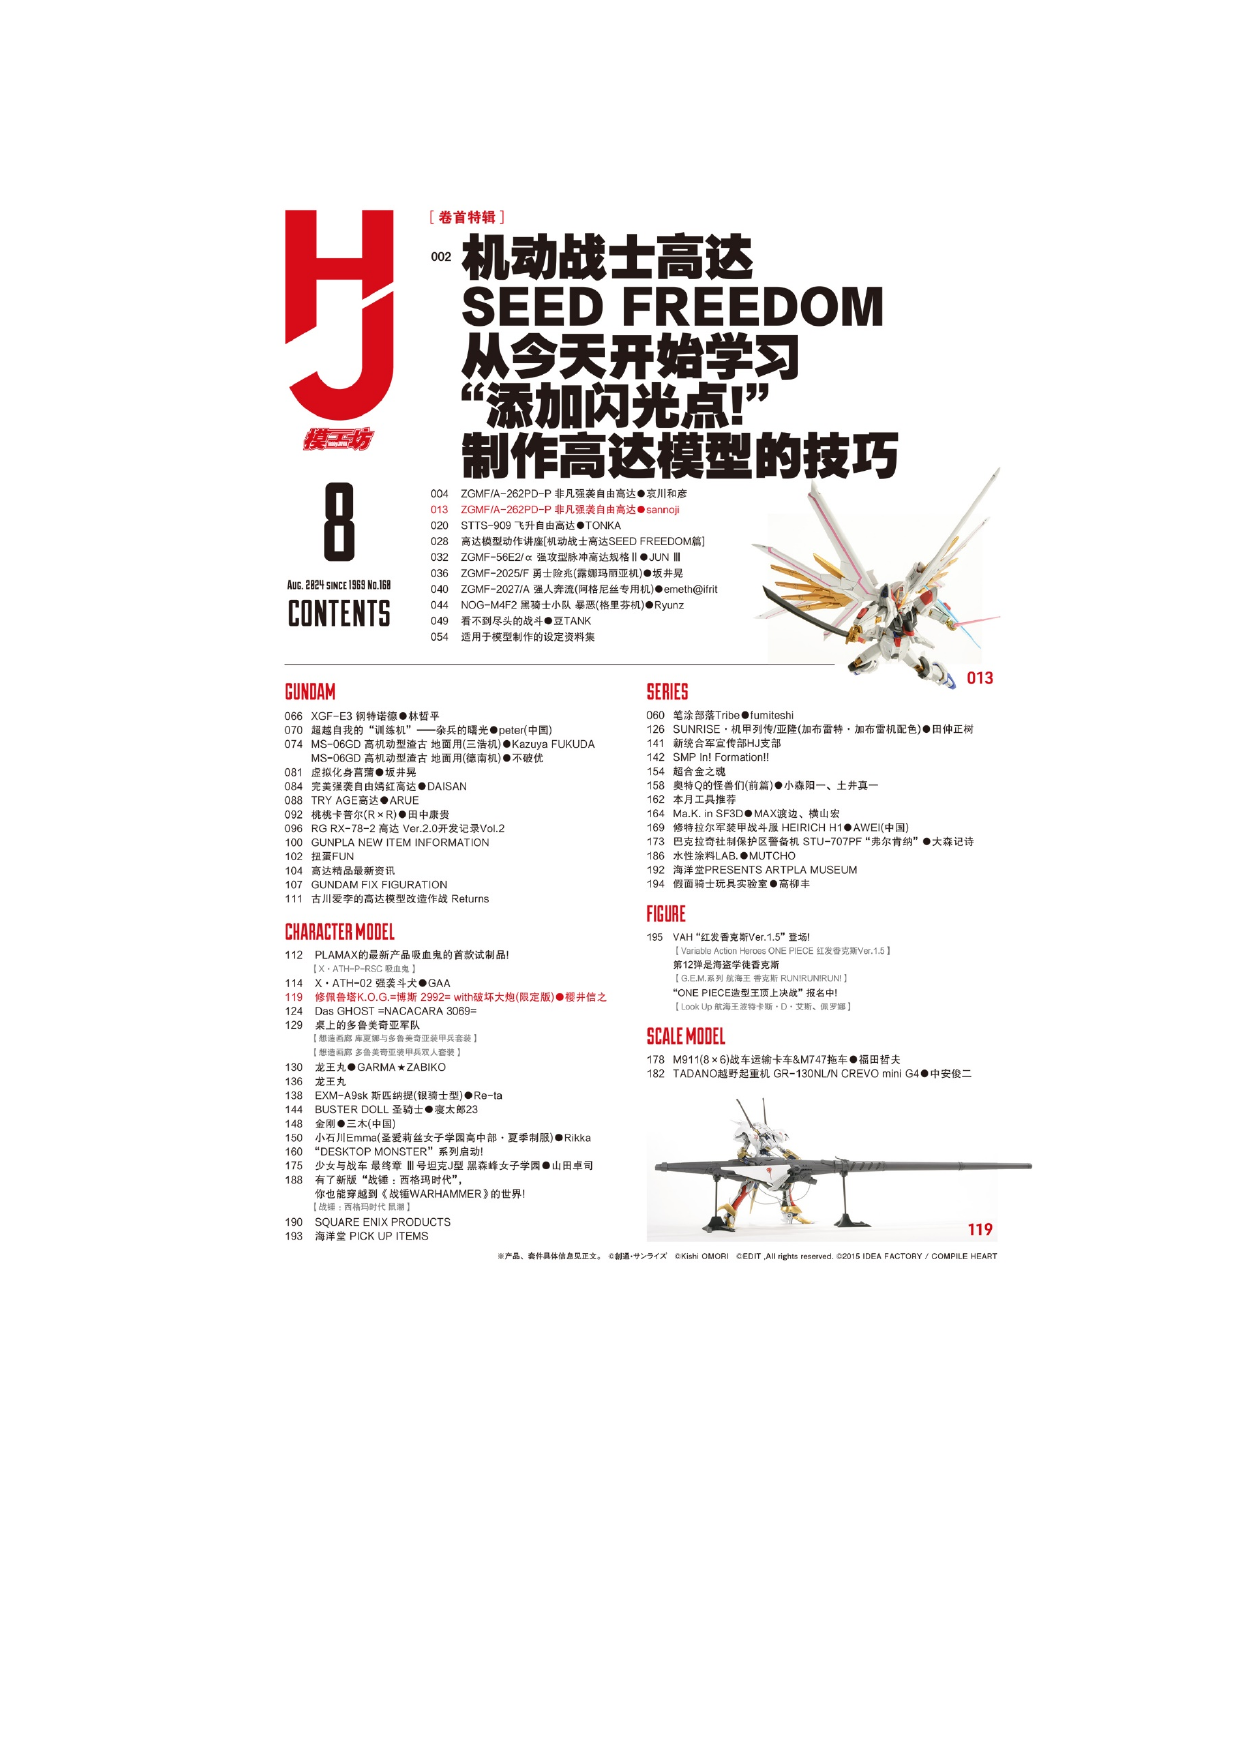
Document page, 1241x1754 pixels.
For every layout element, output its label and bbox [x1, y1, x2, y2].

picture [187, 162, 1053, 1297]
